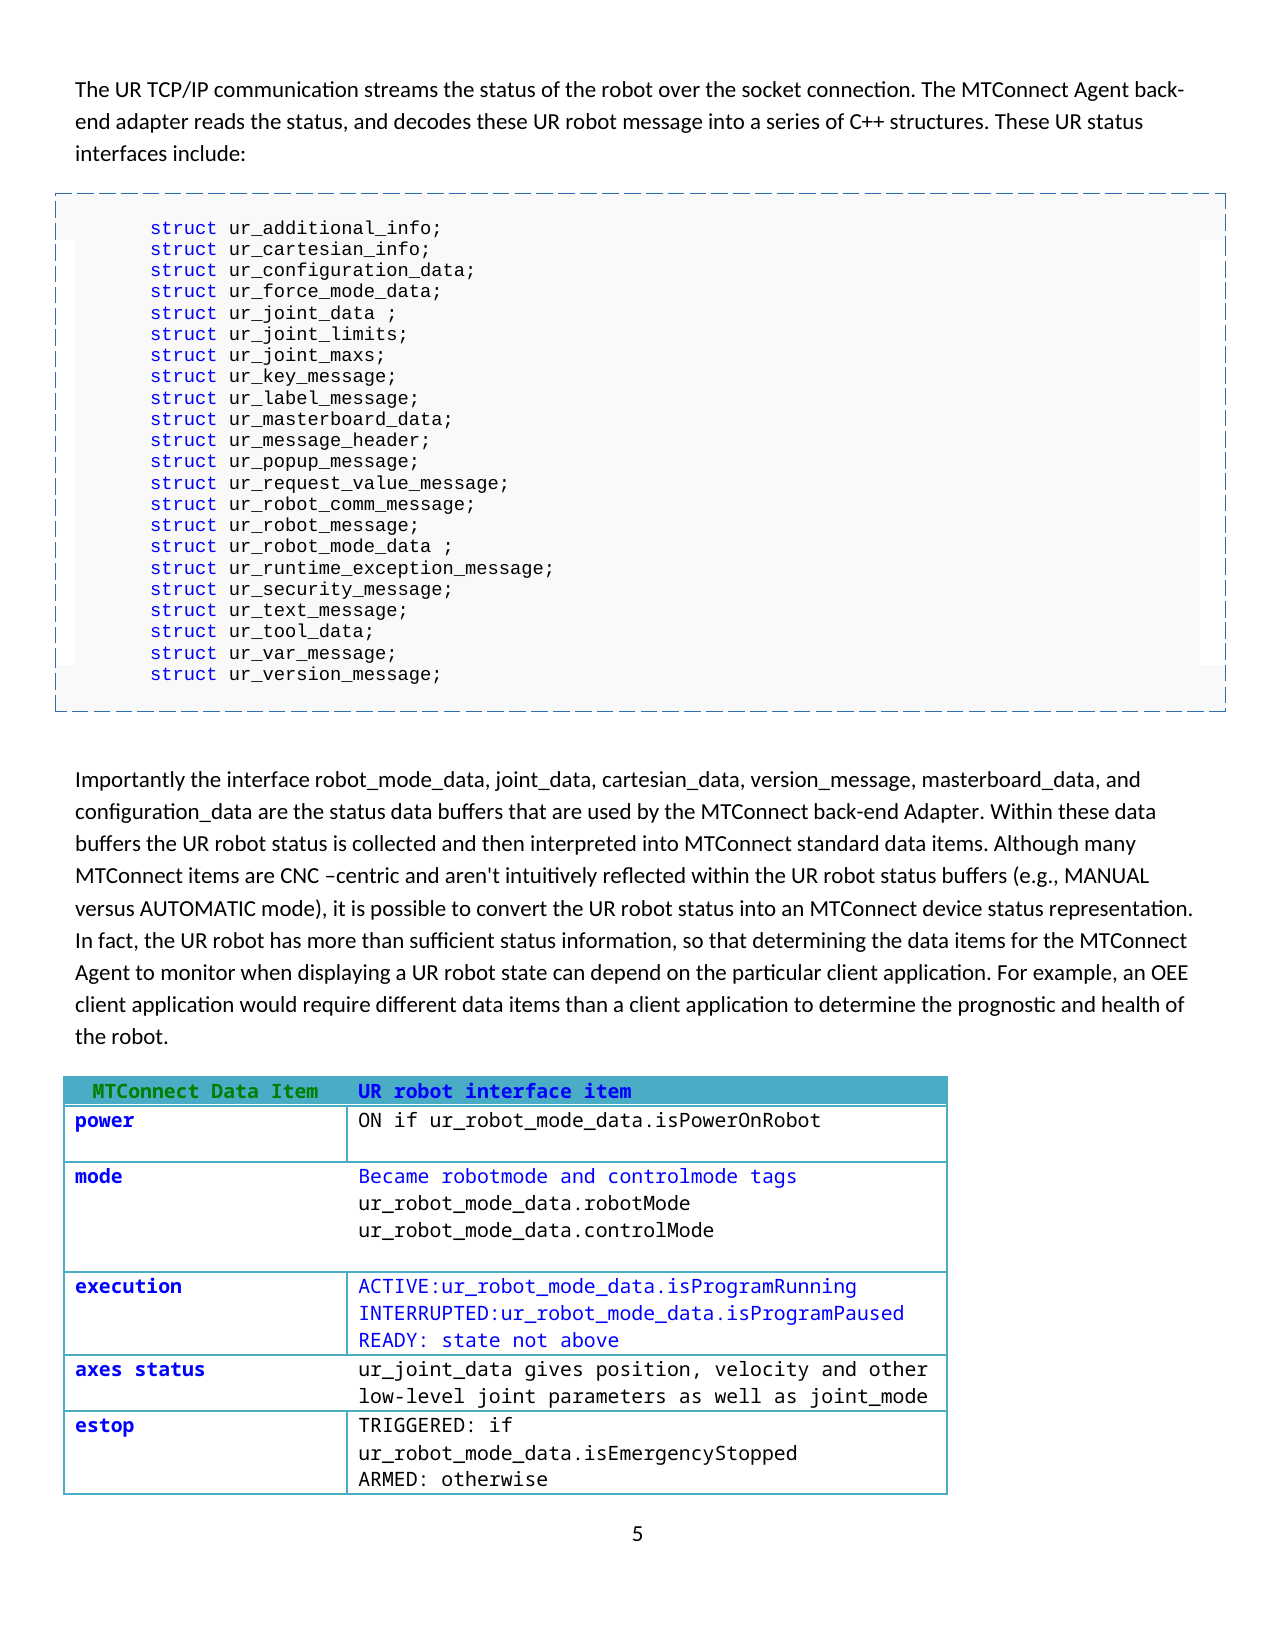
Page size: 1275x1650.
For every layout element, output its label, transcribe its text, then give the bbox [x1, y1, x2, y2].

text struct ur_message_header; [75, 431, 1200, 452]
text struct ur_robot_mode_data ; [75, 537, 1200, 558]
text struct ur_joint_maxs; [75, 346, 1200, 367]
table_cell ur_joint_data gives position, velocity and other low-level joint parameters as well as joint_mode [347, 1356, 946, 1410]
text struct ur_key_message; [75, 367, 1200, 388]
text struct ur_text_message; [75, 601, 1200, 622]
table_cell power [65, 1107, 346, 1161]
text struct ur_configuration_data; [75, 261, 1200, 282]
text struct ur_joint_data ; [75, 303, 1200, 325]
text struct ur_force_mode_data; [75, 282, 1200, 303]
text struct ur_robot_comm_message; [75, 495, 1200, 516]
text struct ur_tool_data; [75, 622, 1200, 639]
table_cell TRIGGERED: if ur_robot_mode_data.isEmergencyStopped ARMED: otherwise [348, 1412, 946, 1493]
table_header UR robot interface item [347, 1078, 946, 1104]
table_cell execution [65, 1273, 346, 1354]
text struct ur_label_message; [75, 388, 1200, 410]
table_cell Became robotmode and controlmode tags ur_robot_mode_data.robotMode ur_robot_mode_data.controlMode [347, 1163, 946, 1271]
table_cell estop [65, 1412, 346, 1493]
text struct ur_request_value_message; [75, 473, 1200, 495]
table_header MTConnect Data Item [65, 1078, 347, 1104]
text struct ur_security_message; [75, 580, 1200, 601]
text The UR TCP/IP communication streams the status of the robot over the socket connection. The MTConnect Agent back-end adapter reads the status, and decodes these UR robot message into a series of C++ structures. These UR status interfaces include: [75, 75, 1200, 167]
text struct ur_popup_message; [75, 452, 1200, 473]
table_cell axes status [65, 1356, 347, 1410]
text struct ur_robot_message; [75, 516, 1200, 537]
text Importantly the interface robot_mode_data, joint_data, cartesian_data, version_message, masterboard_data, and configuration_data are the status data buffers that are used by the MTConnect back-end Adapter. Within these data buffers the UR robot status is collected and then interpreted into MTConnect standard data items. Although many MTConnect items are CNC –centric and aren't intuitively reflected within the UR robot status buffers (e.g., MANUAL versus AUTOMATIC mode), it is possible to convert the UR robot status into an MTConnect device status representation. In fact, the UR robot has more than sufficient status information, so that determining the data items for the MTConnect Agent to monitor when displaying a UR robot state can depend on the particular client application. For example, an OEE client application would require different data items than a client application to determine the prognostic and health of the robot. [75, 765, 1200, 1051]
table_cell ACTIVE:ur_robot_mode_data.isProgramRunning INTERRUPTED:ur_robot_mode_data.isProgramPaused READY: state not above [348, 1273, 946, 1354]
table_cell mode [65, 1163, 347, 1271]
text struct ur_cartesian_info; [75, 240, 1200, 261]
text struct ur_runtime_exception_message; [75, 558, 1200, 580]
text struct ur_joint_limits; [75, 325, 1200, 346]
text struct ur_version_message; [55, 639, 1226, 712]
text struct ur_additional_info; [55, 192, 1226, 240]
table_cell ON if ur_robot_mode_data.isPowerOnRobot [348, 1107, 946, 1161]
text struct ur_masterboard_data; [75, 410, 1200, 431]
